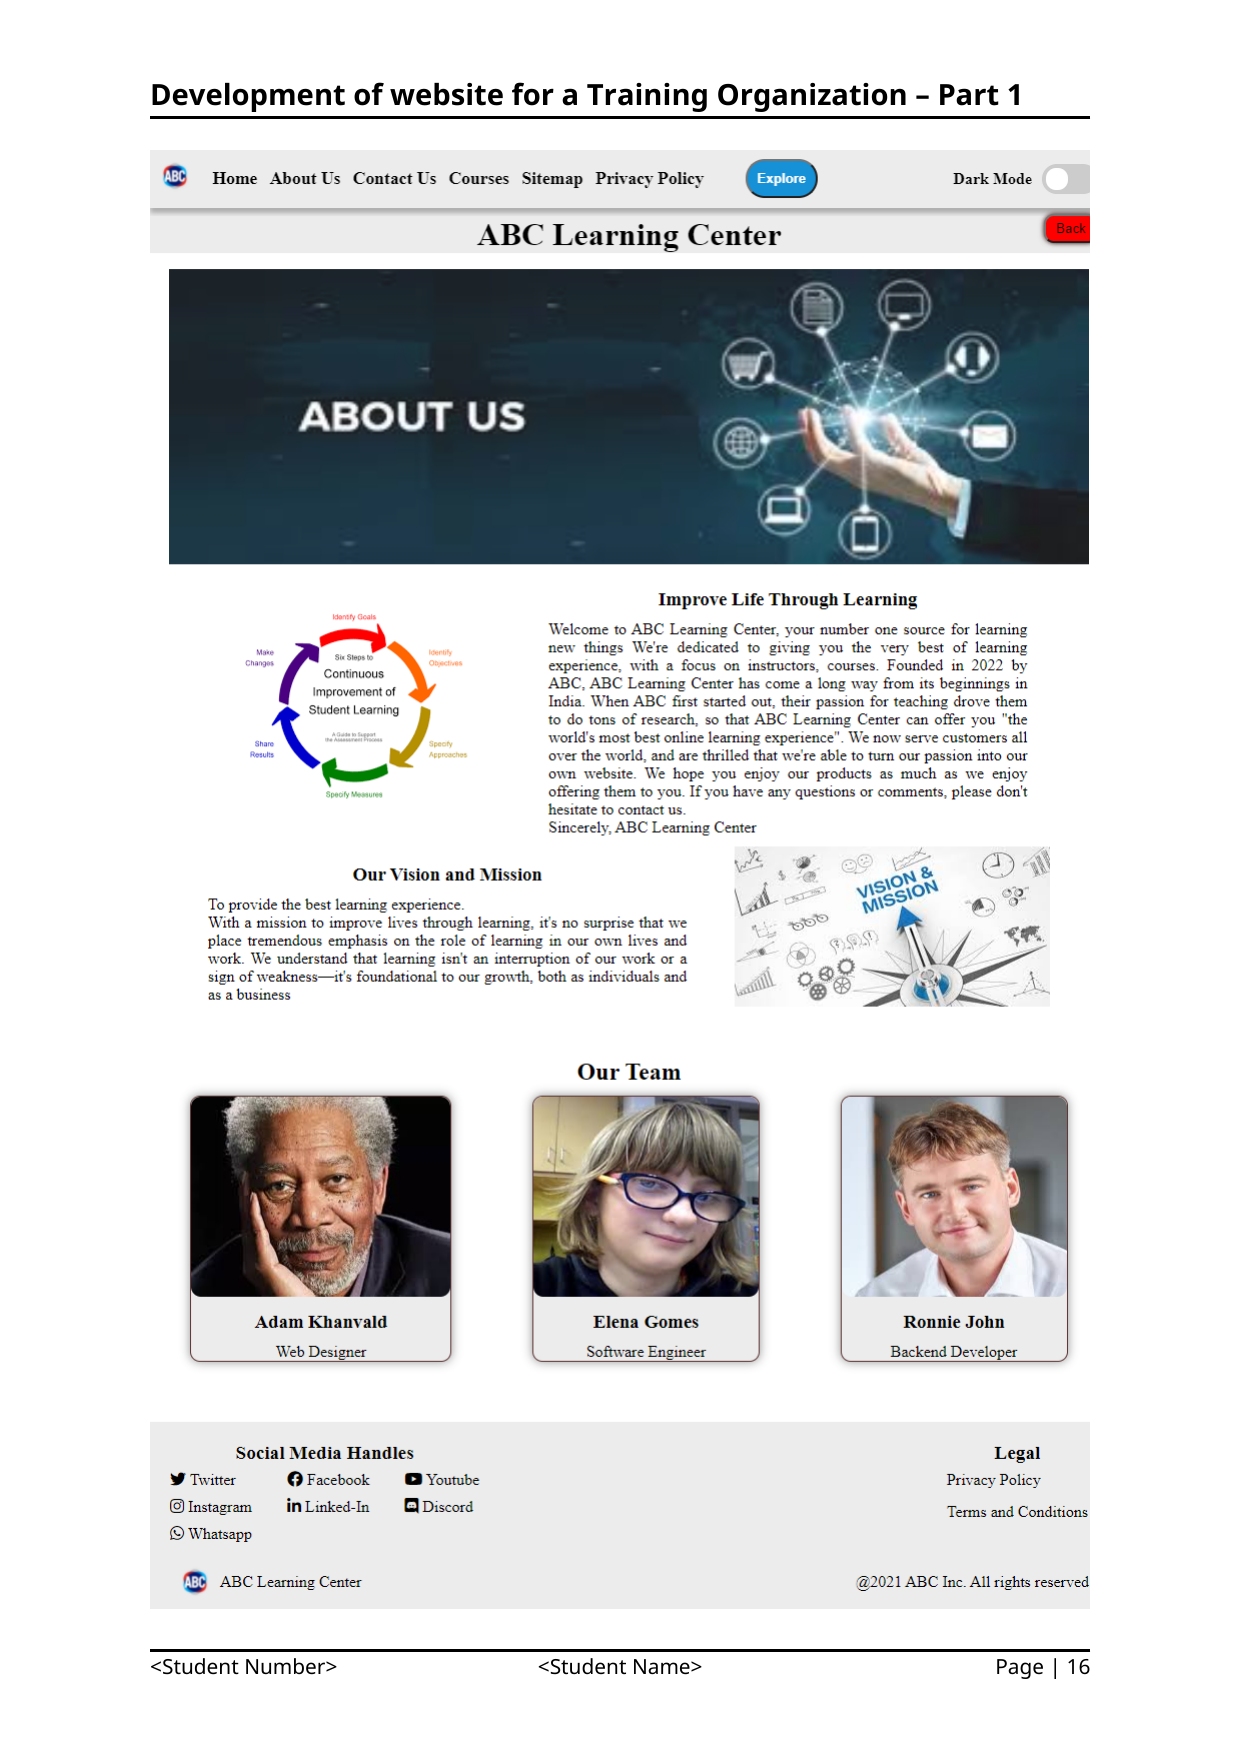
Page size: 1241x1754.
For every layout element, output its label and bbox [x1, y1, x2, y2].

picture [150, 150, 1090, 1609]
